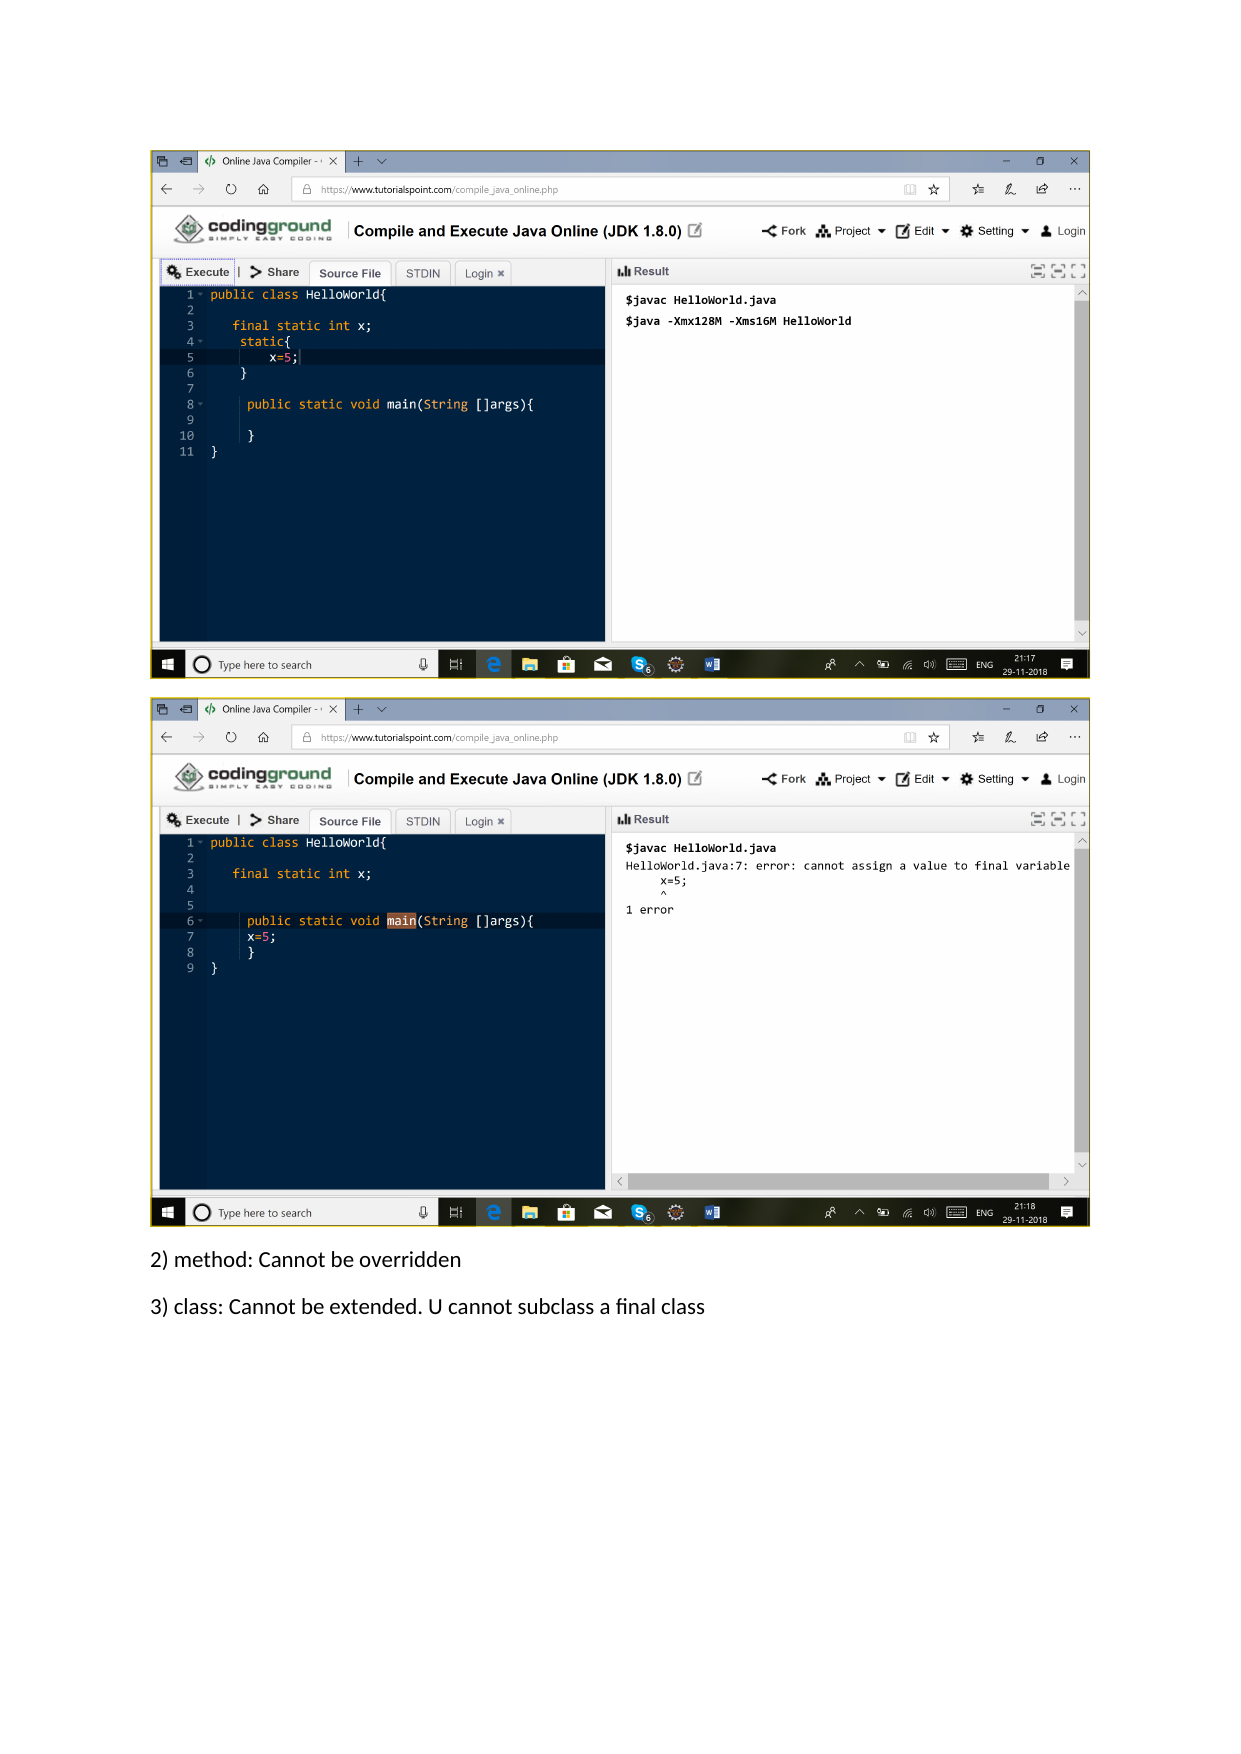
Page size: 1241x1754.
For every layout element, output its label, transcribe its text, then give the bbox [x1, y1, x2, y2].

picture [150, 150, 1091, 679]
picture [150, 697, 1091, 1227]
text 3) class: Cannot be extended. U cannot subclass a final class [150, 1292, 1090, 1320]
text 2) method: Cannot be overridden [150, 1245, 1090, 1273]
